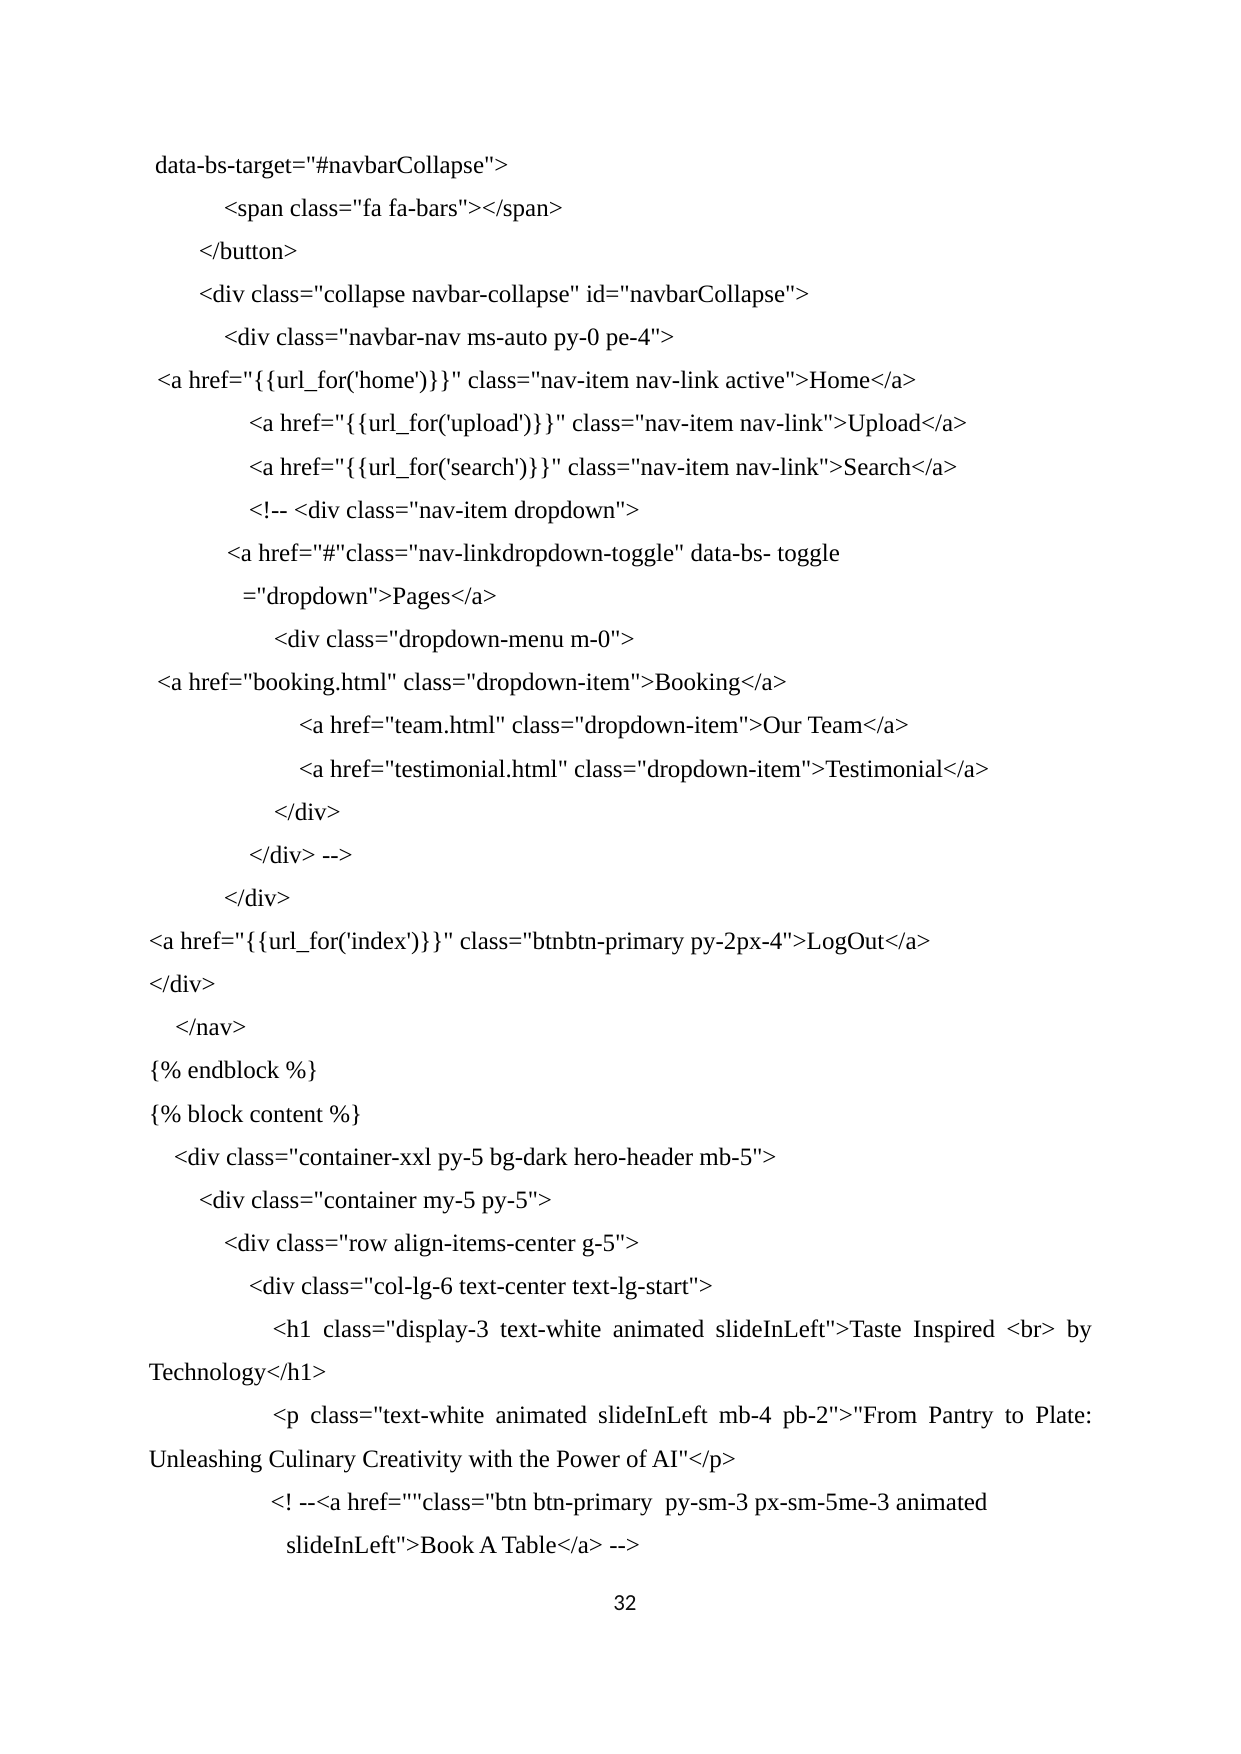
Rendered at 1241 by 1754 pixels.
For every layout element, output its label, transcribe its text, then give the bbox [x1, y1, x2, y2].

text data-bs-target="#navbarCollapse"> [148, 150, 1093, 178]
text <a href="#" class="nav-link dropdown-toggle" data-bs- toggle [148, 538, 1101, 567]
text <div class="container-xxl py-5 bg-dark hero-header mb-5"> [173, 1142, 1093, 1171]
text <a href="{{url_for('search')}}" class="nav-item nav-link">Search</a> [248, 452, 1093, 480]
text <! -- <a href="" class="btn btn-primary py-sm-3 px-sm-5 me-3 animated [148, 1487, 1101, 1516]
text </button> [198, 236, 1093, 265]
text <a href="team.html" class="dropdown-item">Our Team</a> [298, 711, 1093, 739]
text <span class="fa fa-bars"></span> [223, 193, 1093, 222]
text </div> [223, 883, 1093, 912]
text <div class="collapse navbar-collapse" id="navbarCollapse"> [198, 279, 1093, 308]
text <!-- <div class="nav-item dropdown"> [248, 495, 1093, 523]
text <div class="col-lg-6 text-center text-lg-start"> [248, 1271, 1093, 1300]
text <p class="text-white animated slideInLeft mb-4 pb-2">"From Pantry to Plate: Unleashing Culinary Creativity with the Power of AI"</p> [148, 1401, 1093, 1472]
text <div class="dropdown-menu m-0"> [273, 624, 1093, 653]
text </div> [148, 969, 1093, 998]
text <a href="{{url_for('upload')}}" class="nav-item nav-link">Upload</a> [248, 408, 1093, 437]
text </nav> [175, 1012, 1093, 1041]
text ="dropdown">Pages</a> [148, 581, 1093, 610]
text <div class="container my-5 py-5"> [198, 1185, 1093, 1214]
text slideInLeft">Book A Table</a> --> [148, 1530, 1093, 1559]
text <a href="testimonial.html" class="dropdown-item">Testimonial</a> [298, 754, 1093, 782]
text <a href="booking.html" class="dropdown-item">Booking</a> [157, 667, 1070, 696]
text <h1 class="display-3 text-white animated slideInLeft">Taste Inspired <br> by Technology</h1> [148, 1314, 1093, 1386]
text <a href="{{url_for('index')}}" class="btn btn-primary py-2 px-4">LogOut</a> [148, 926, 1101, 955]
text {% block content %} [148, 1099, 1093, 1127]
text </div> --> [248, 840, 1093, 869]
text <div class="row align-items-center g-5"> [223, 1228, 1093, 1257]
text {% endblock %} [148, 1056, 1093, 1084]
text <div class="navbar-nav ms-auto py-0 pe-4"> [223, 322, 1093, 351]
text </div> [273, 797, 1093, 826]
text <a href="{{url_for('home')}}" class="nav-item nav-link active">Home</a> [157, 365, 1100, 394]
